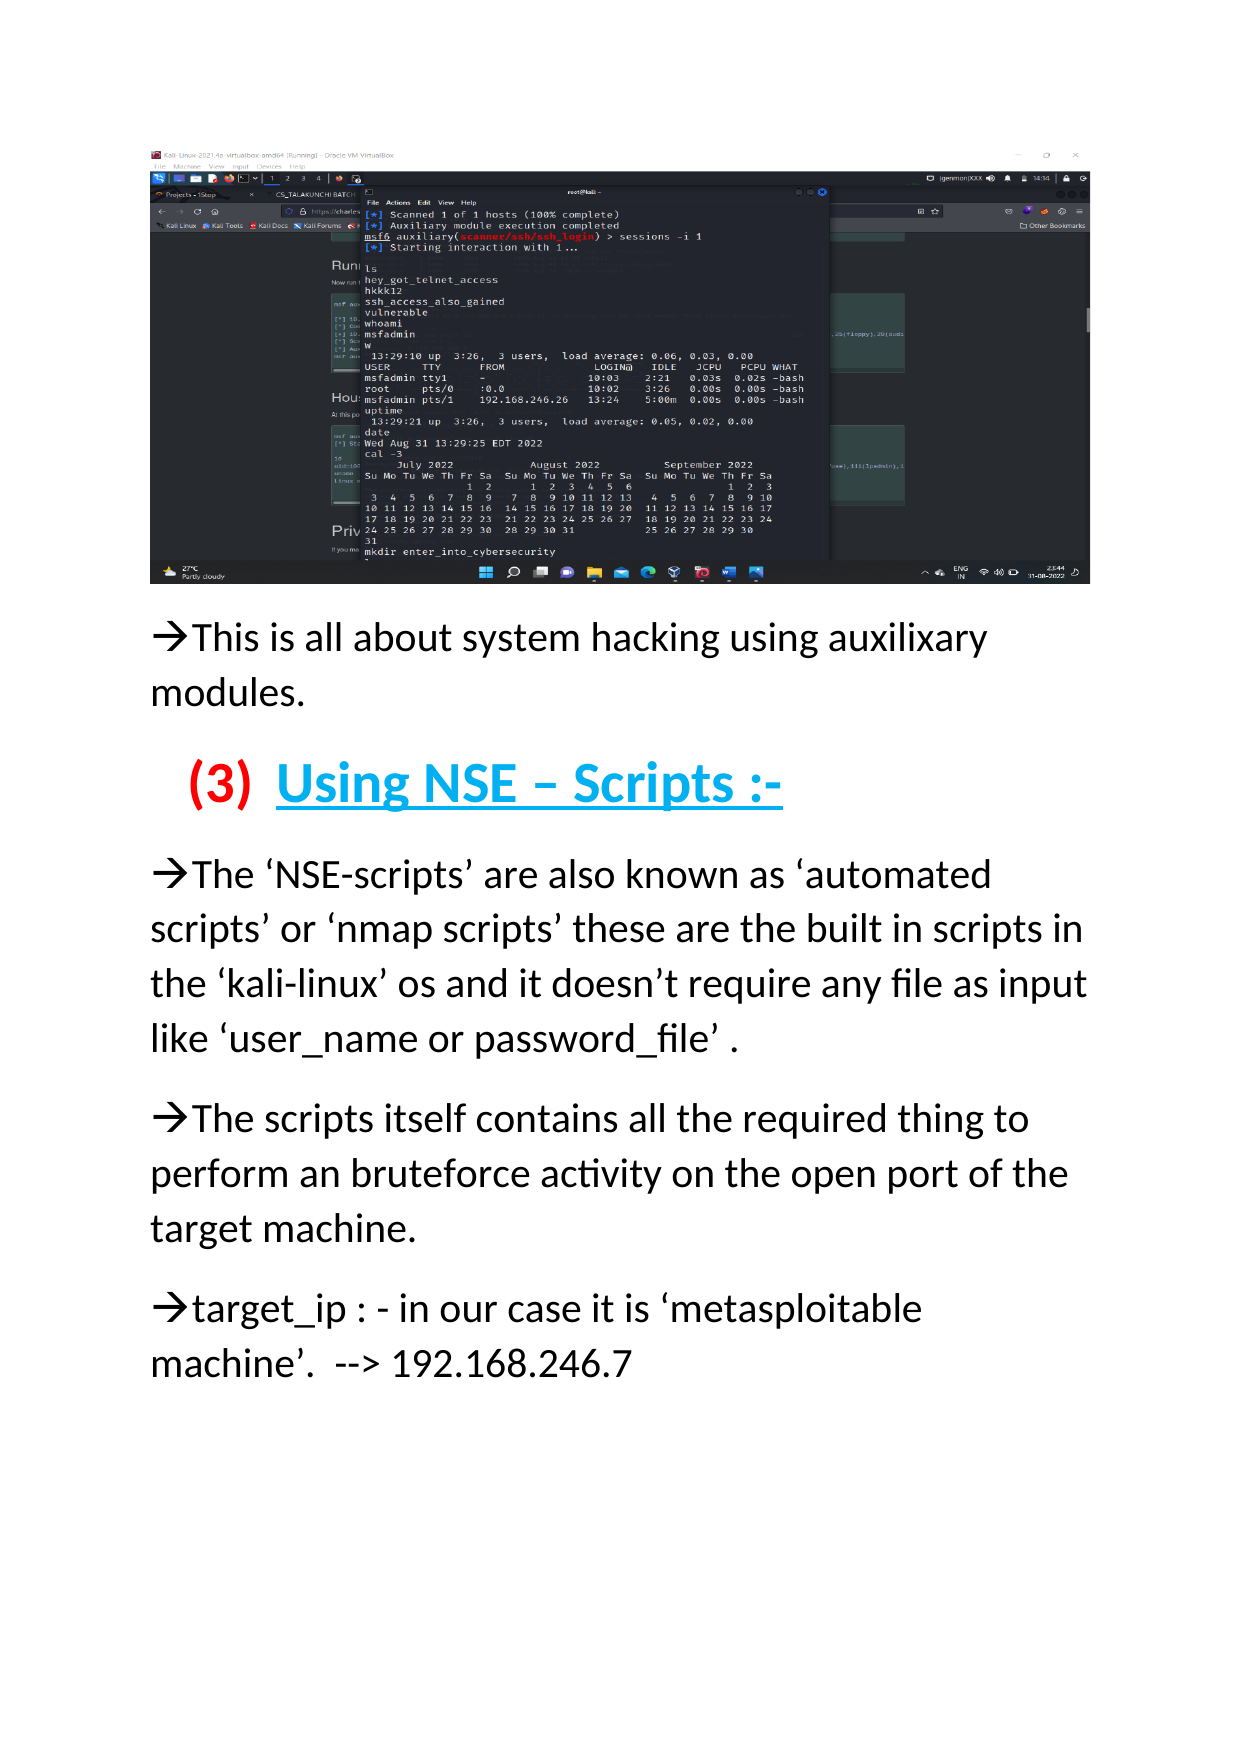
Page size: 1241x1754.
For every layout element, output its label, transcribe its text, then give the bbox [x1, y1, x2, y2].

text The ‘NSE-scripts’ are also known as ‘automated scripts’ or ‘nmap scripts’ these are the built in scripts in the ‘kali-linux’ os and it doesn’t require any file as input like ‘user_name or password_file’ . [150, 848, 1090, 1063]
text This is all about system hacking using auxilixary modules. [150, 611, 1090, 717]
text The scripts itself contains all the required thing to perform an bruteforce activity on the open port of the target machine. [150, 1092, 1090, 1253]
list Using NSE – Scripts :- [187, 746, 1090, 817]
picture [150, 150, 1091, 584]
text target_ip : - in our case it is ‘metasploitable machine’. --> 192.168.246.7 [150, 1282, 1090, 1388]
